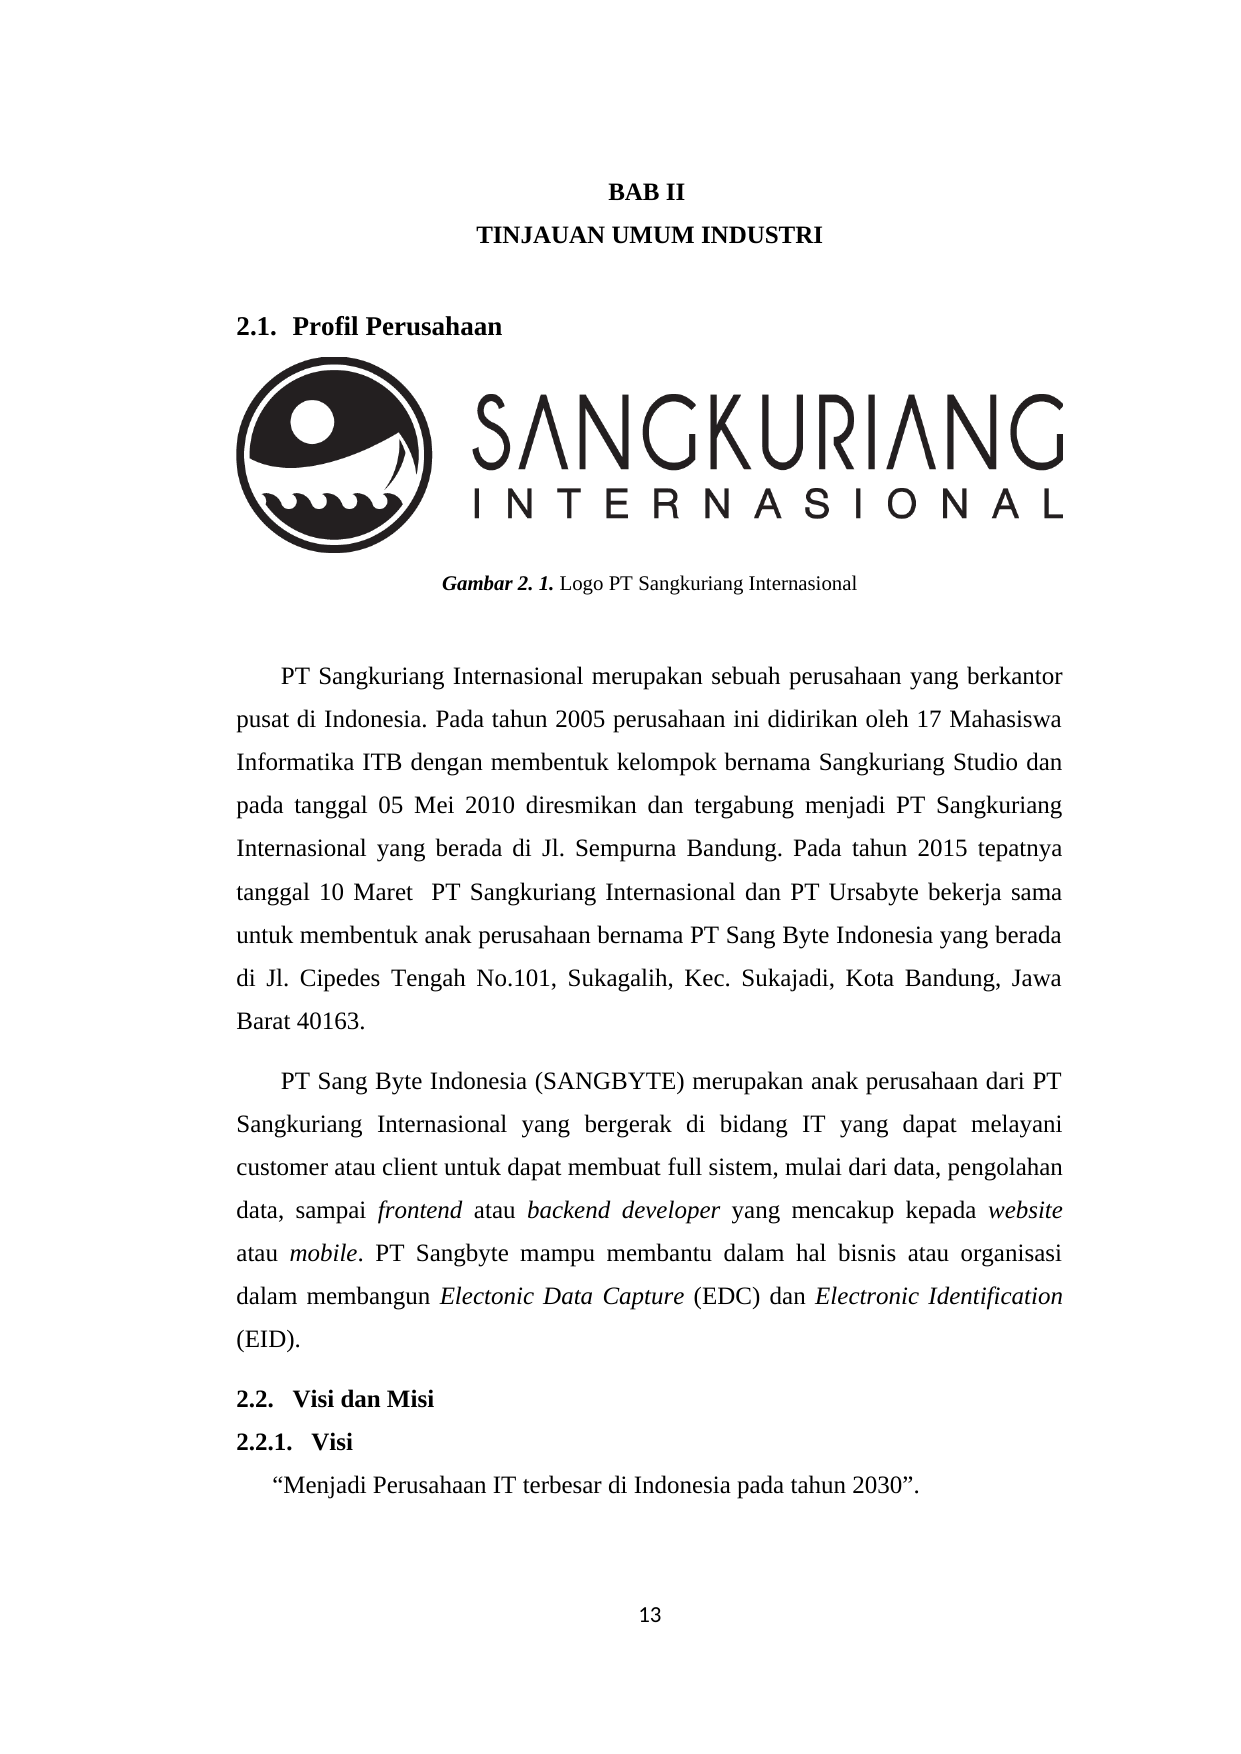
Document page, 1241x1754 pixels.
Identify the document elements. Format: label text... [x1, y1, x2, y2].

text Gambar 2. 1. Logo PT Sangkuriang Internasional [236, 571, 1063, 595]
text PT Sangkuriang Internasional merupakan sebuah perusahaan yang berkantor pusat di Indonesia. Pada tahun 2005 perusahaan ini didirikan oleh 17 Mahasiswa Informatika ITB dengan membentuk kelompok bernama Sangkuriang Studio dan pada tanggal 05 Mei 2010 diresmikan dan tergabung menjadi PT Sangkuriang Internasional yang berada di Jl. Sempurna Bandung. Pada tahun 2015 tepatnya tanggal 10 Maret PT Sangkuriang Internasional dan PT Ursabyte bekerja sama untuk membentuk anak perusahaan bernama PT Sang Byte Indonesia yang berada di Jl. Cipedes Tengah No.101, Sukagalih, Kec. Sukajadi, Kota Bandung, Jawa Barat 40163. [236, 661, 1063, 1035]
subtitle BAB II TINJAUAN UMUM INDUSTRI [236, 177, 1063, 249]
text PT Sang Byte Indonesia (SANGBYTE) merupakan anak perusahaan dari PT Sangkuriang Internasional yang bergerak di bidang IT yang dapat melayani customer atau client untuk dapat membuat full sistem, mulai dari data, pengolahan data, sampai frontend atau backend developer yang mencakup kepada website atau mobile. PT Sangbyte mampu membantu dalam hal bisnis atau organisasi dalam membangun Electonic Data Capture (EDC) dan Electronic Identification (EID). [236, 1066, 1063, 1353]
picture [236, 357, 1063, 553]
text “Menjadi Perusahaan IT terbesar di Indonesia pada tahun 2030”. [266, 1471, 1063, 1499]
subtitle Visi dan Misi [236, 1384, 1063, 1413]
subtitle Visi [236, 1427, 1063, 1456]
subtitle Profil Perusahaan [236, 310, 1063, 341]
